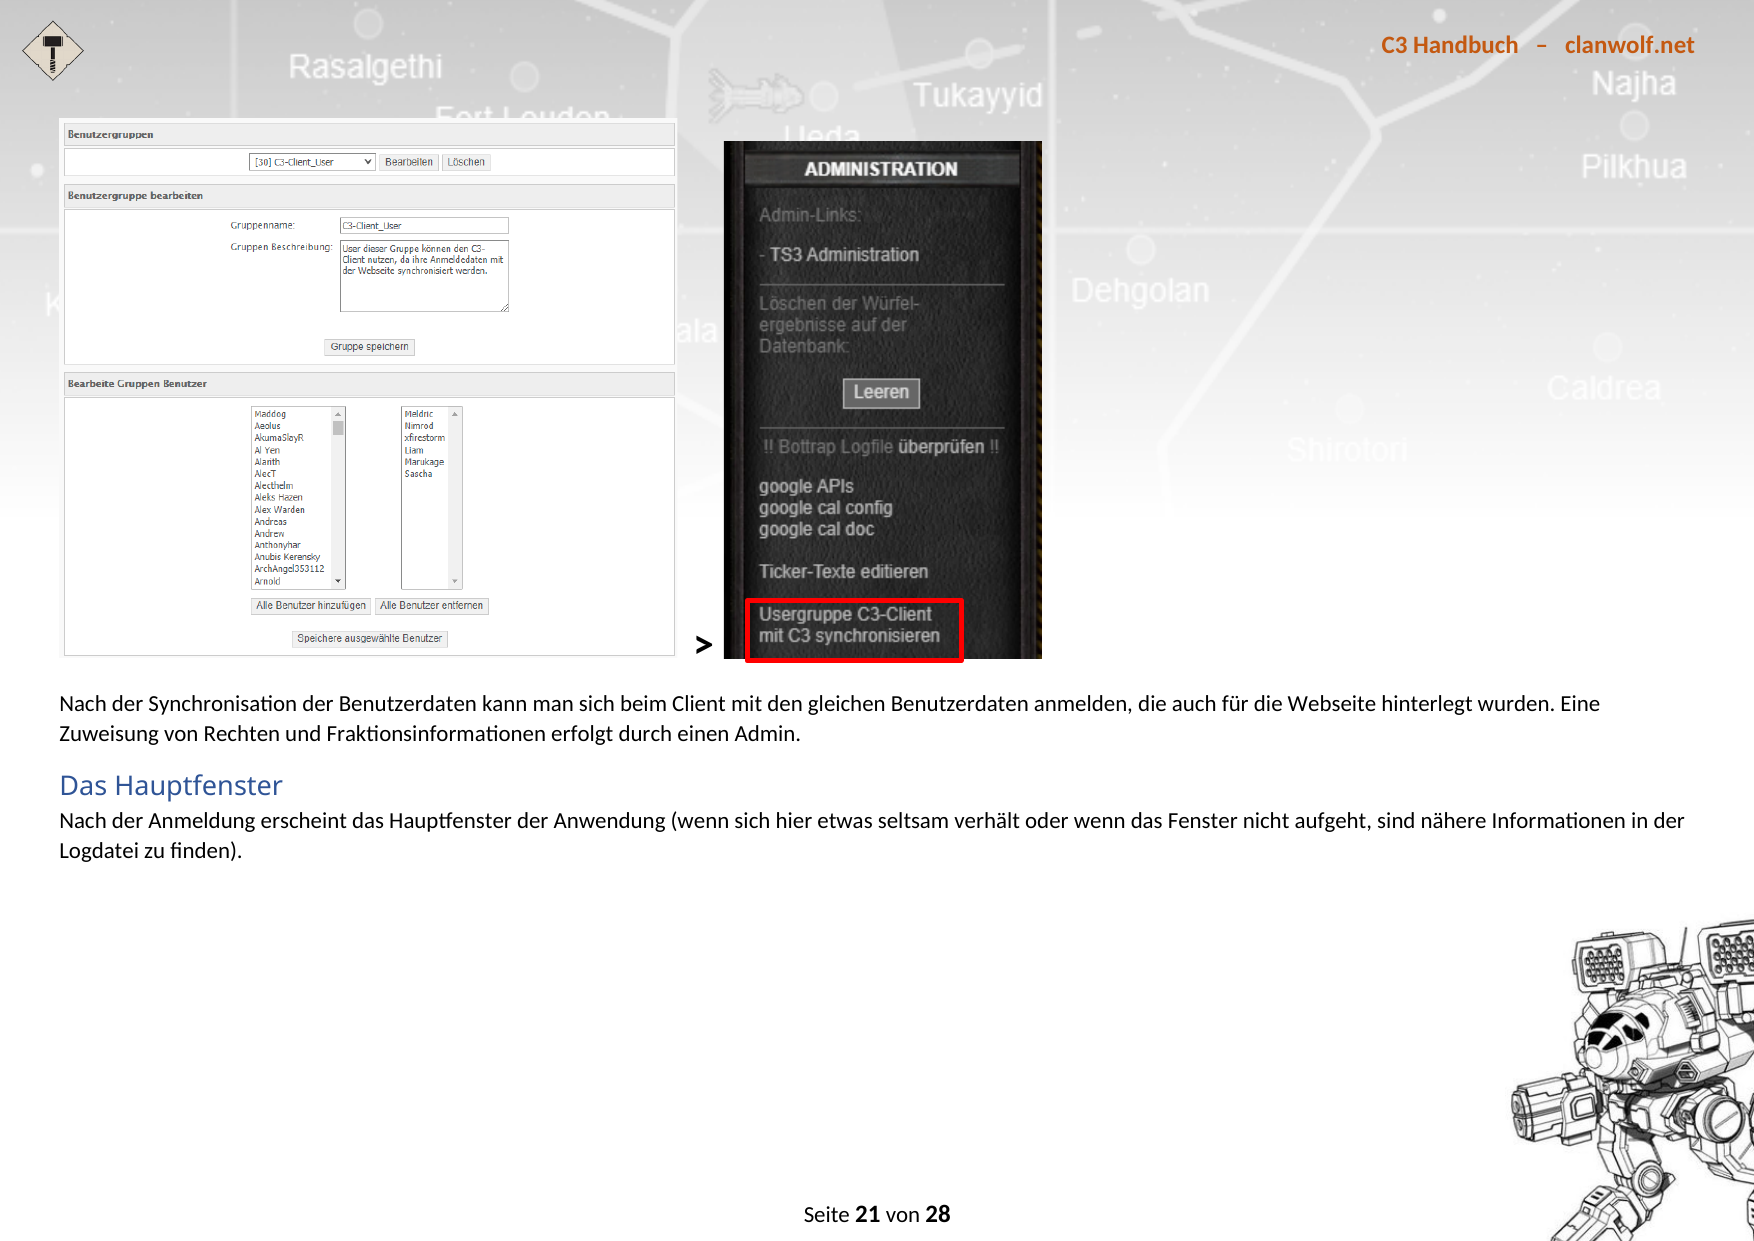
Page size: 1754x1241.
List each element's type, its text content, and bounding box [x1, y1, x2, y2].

text Nach der Anmeldung erscheint das Hauptfenster der Anwendung (wenn sich hier etwas seltsam verhält oder wenn das Fenster nicht aufgeht, sind nähere Informationen in der Logdatei zu finden). [59, 806, 1695, 864]
text Nach der Synchronisation der Benutzerdaten kann man sich beim Client mit den gleichen Benutzerdaten anmelden, die auch für die Webseite hinterlegt wurden. Eine Zuweisung von Rechten und Fraktionsinformationen erfolgt durch einen Admin. [59, 689, 1695, 747]
picture [0, 0, 1754, 531]
picture [1364, 904, 1754, 1241]
text > [59, 118, 1695, 668]
subtitle Das Hauptfenster [59, 766, 1695, 803]
